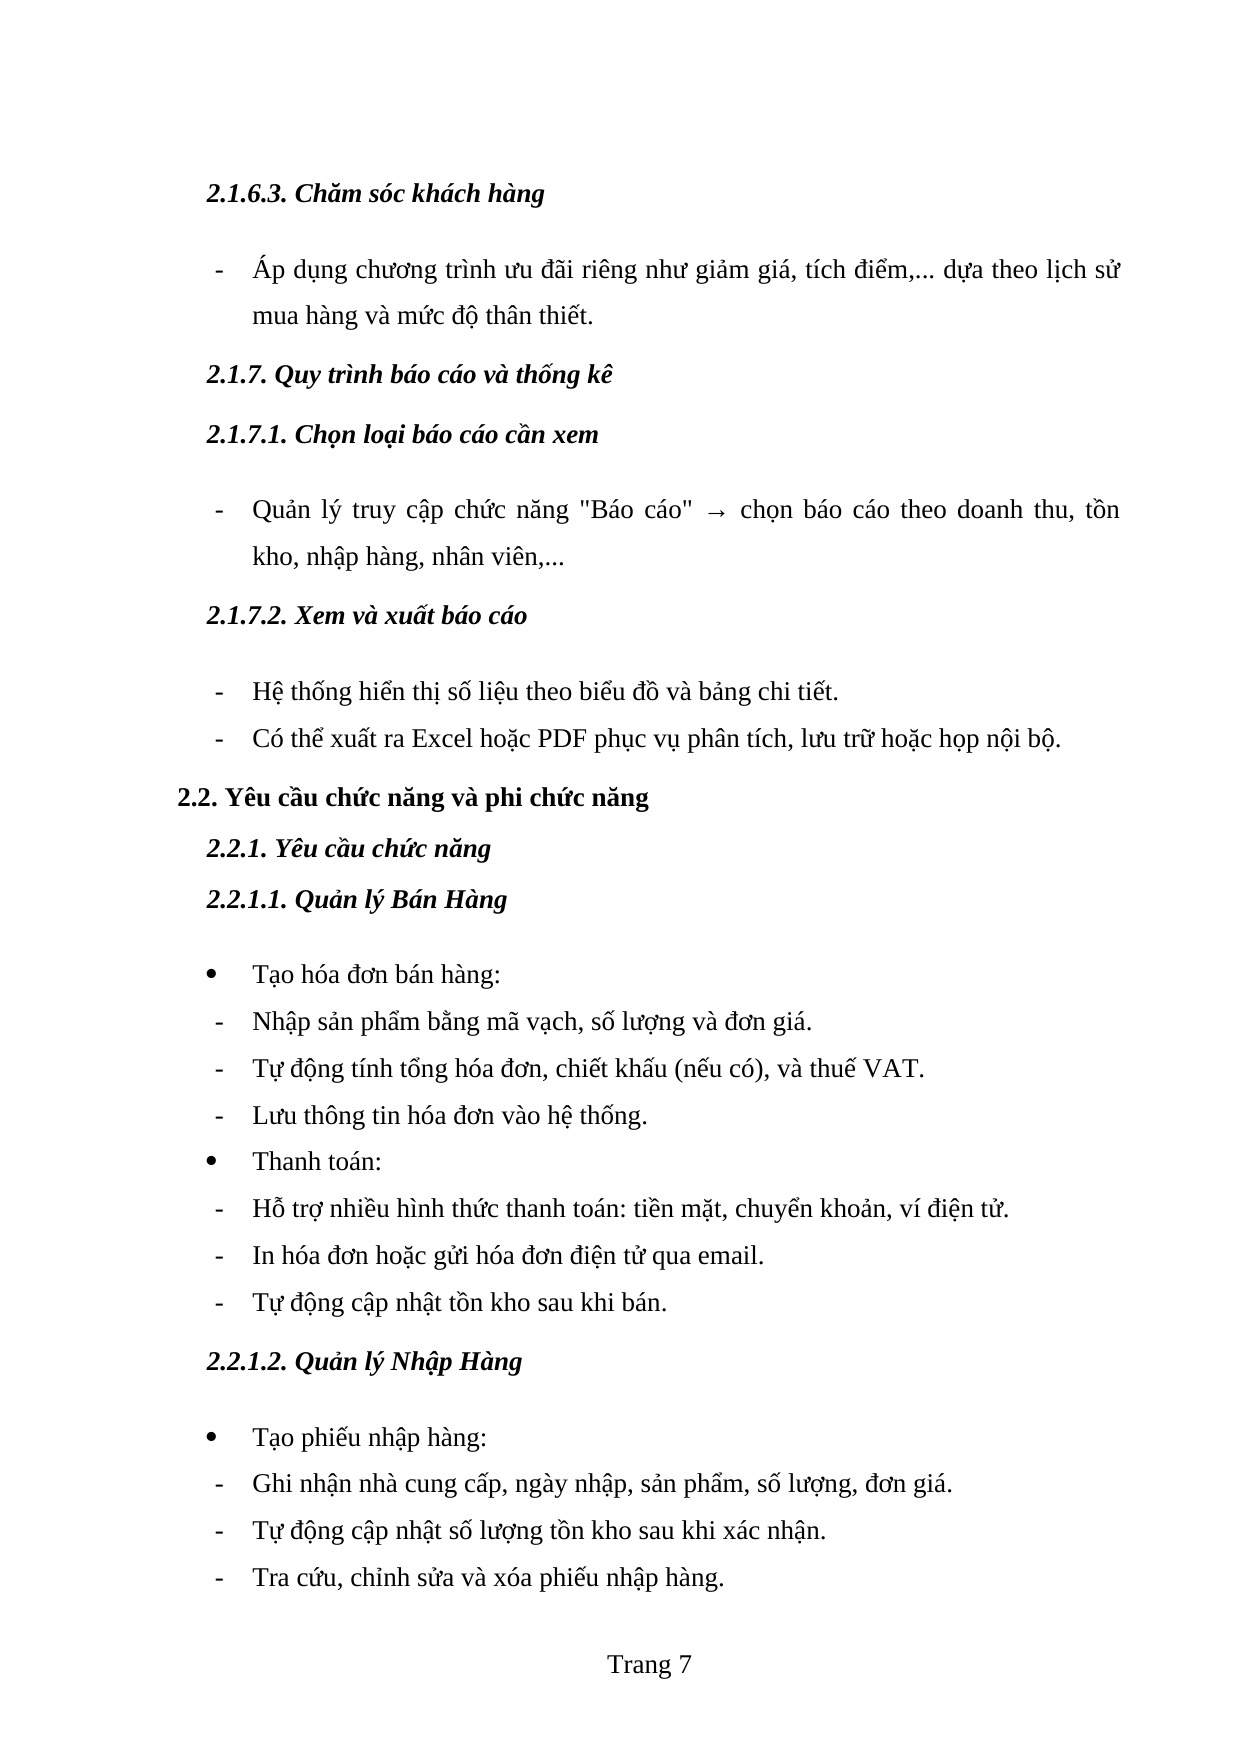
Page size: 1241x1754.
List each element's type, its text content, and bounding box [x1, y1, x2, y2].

list Ghi nhận nhà cung cấp, ngày nhập, sản phẩm, số lượng, đơn giá. [214, 1468, 1122, 1499]
subtitle Yêu cầu chức năng và phi chức năng [177, 781, 1122, 812]
subtitle Chọn loại báo cáo cần xem [207, 418, 1122, 449]
list Nhập sản phẩm bằng mã vạch, số lượng và đơn giá. [214, 1006, 1122, 1037]
list Hệ thống hiển thị số liệu theo biểu đồ và bảng chi tiết. [214, 675, 1122, 706]
list Tra cứu, chỉnh sửa và xóa phiếu nhập hàng. [214, 1561, 1122, 1592]
list Tự động cập nhật số lượng tồn kho sau khi xác nhận. [214, 1514, 1122, 1545]
list Hỗ trợ nhiều hình thức thanh toán: tiền mặt, chuyển khoản, ví điện tử. [214, 1192, 1122, 1223]
list Thanh toán: [177, 1146, 1122, 1177]
subtitle Xem và xuất báo cáo [207, 599, 1122, 631]
list Tự động tính tổng hóa đơn, chiết khấu (nếu có), và thuế VAT. [214, 1052, 1122, 1083]
list Tạo hóa đơn bán hàng: [177, 959, 1122, 990]
list Tự động cập nhật tồn kho sau khi bán. [214, 1286, 1122, 1317]
subtitle Quy trình báo cáo và thống kê [207, 359, 1122, 390]
subtitle Yêu cầu chức năng [207, 832, 1122, 863]
list Có thể xuất ra Excel hoặc PDF phục vụ phân tích, lưu trữ hoặc họp nội bộ. [214, 722, 1122, 753]
subtitle Quản lý Nhập Hàng [207, 1345, 1122, 1376]
list Áp dụng chương trình ưu đãi riêng như giảm giá, tích điểm,... dựa theo lịch sử mua hàng và mức độ thân thiết. [214, 253, 1122, 331]
subtitle Quản lý Bán Hàng [207, 883, 1122, 914]
subtitle Chăm sóc khách hàng [207, 177, 1122, 208]
list Quản lý truy cập chức năng "Báo cáo" → chọn báo cáo theo doanh thu, tồn kho, nhập hàng, nhân viên,... [214, 494, 1122, 571]
list In hóa đơn hoặc gửi hóa đơn điện tử qua email. [214, 1239, 1122, 1270]
list Tạo phiếu nhập hàng: [177, 1421, 1122, 1452]
list Lưu thông tin hóa đơn vào hệ thống. [214, 1099, 1122, 1130]
